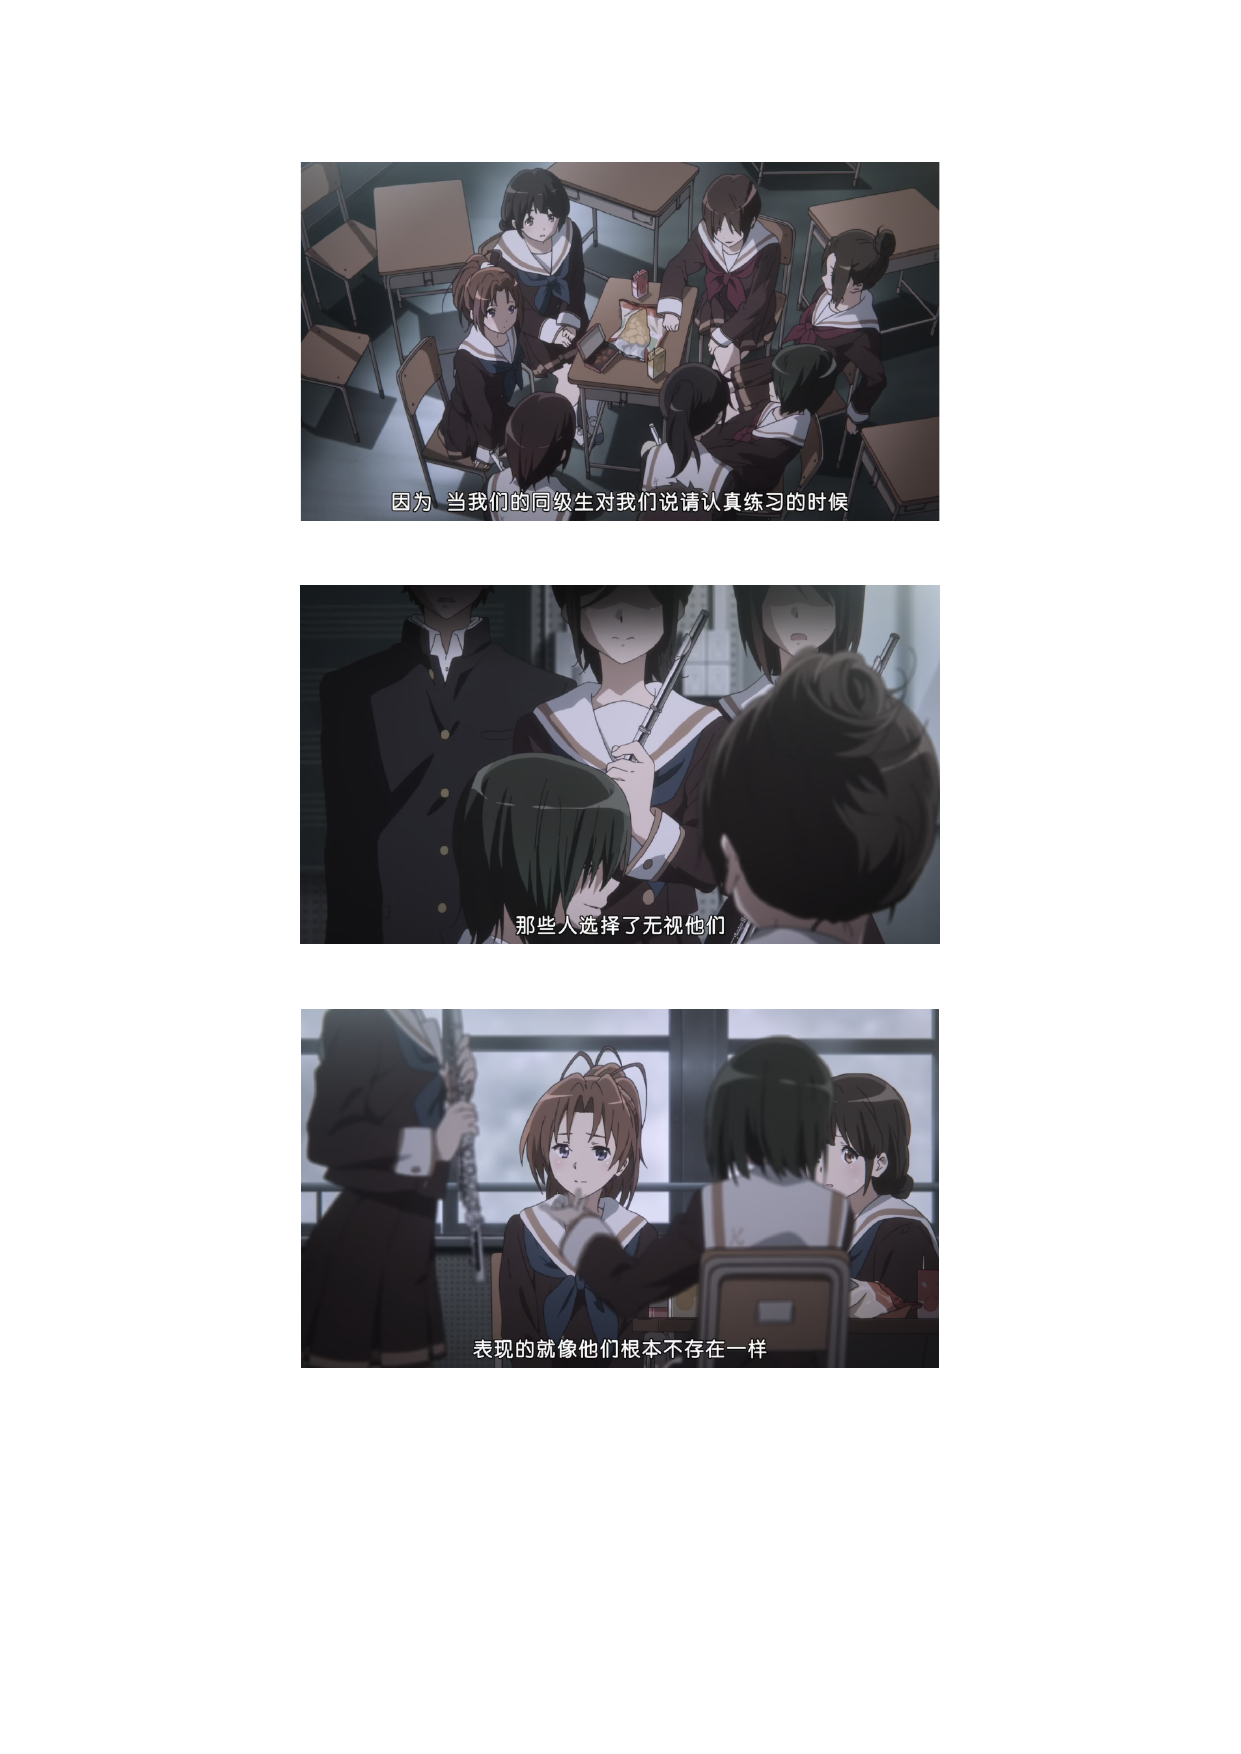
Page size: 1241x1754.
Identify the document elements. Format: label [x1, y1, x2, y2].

picture [301, 1009, 939, 1368]
picture [300, 585, 940, 944]
picture [300, 162, 940, 521]
